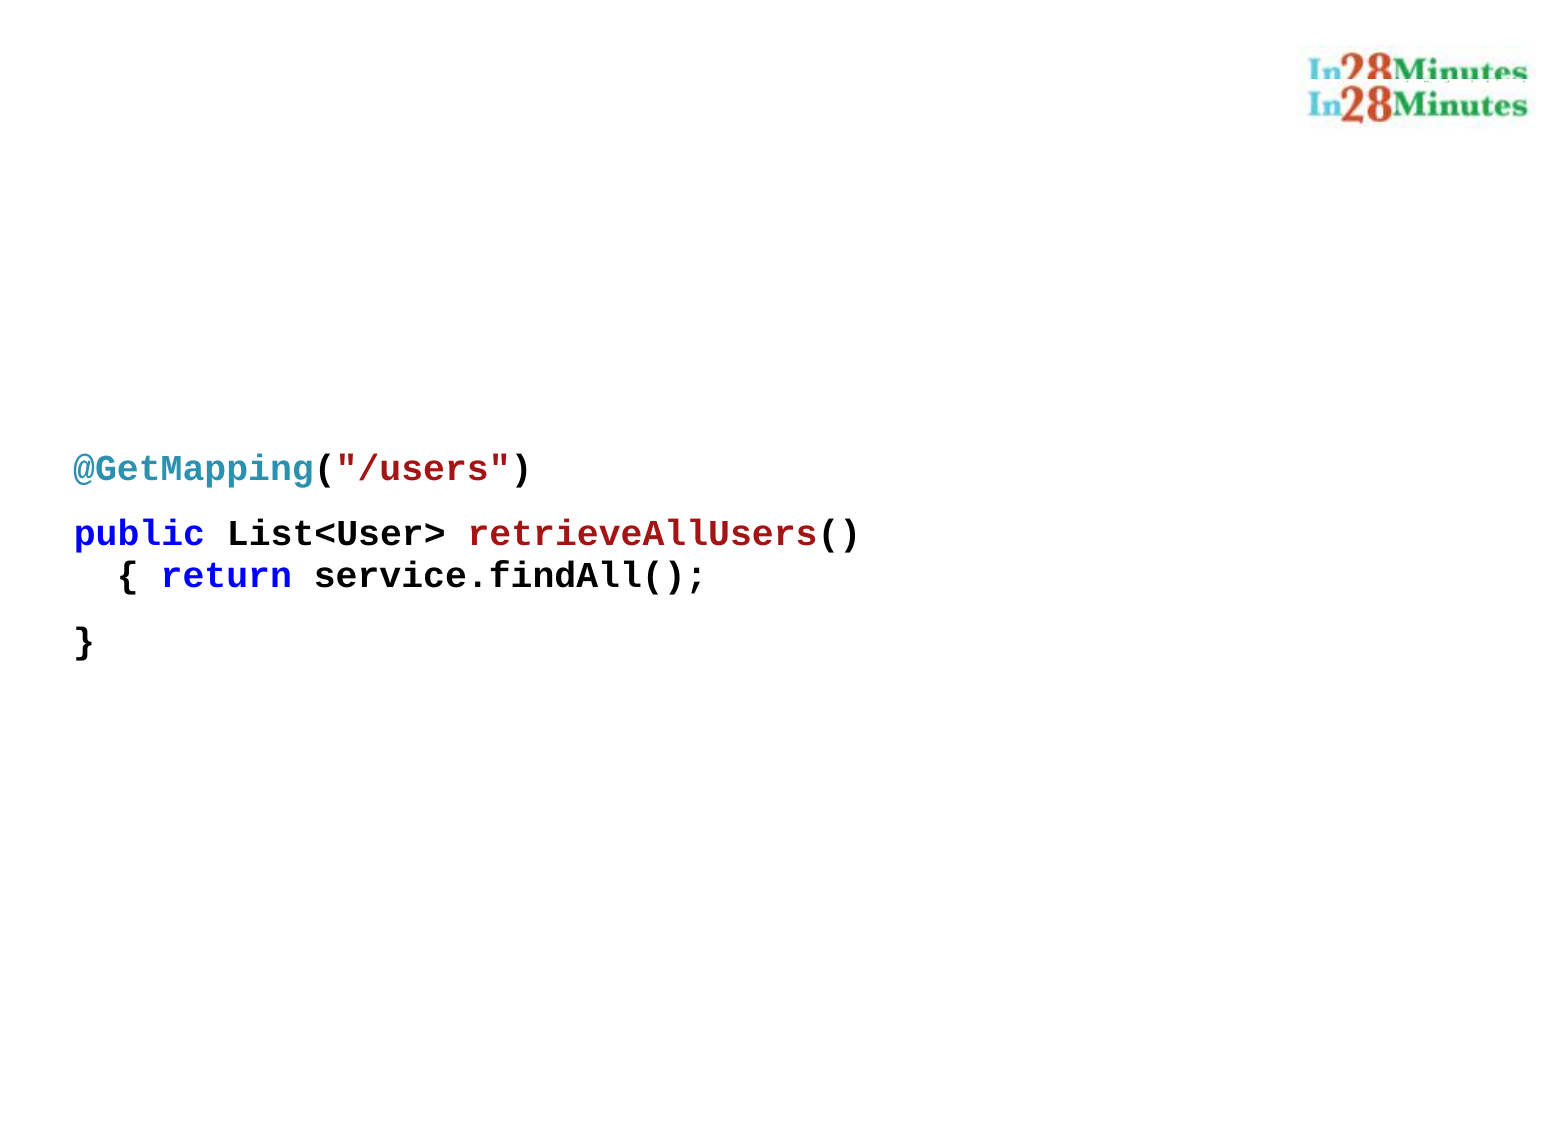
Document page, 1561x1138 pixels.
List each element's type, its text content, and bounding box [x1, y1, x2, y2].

text @GetMapping("/users") [73, 449, 1489, 491]
text } [73, 623, 1489, 664]
text public List<User> retrieveAllUsers() { return service.findAll(); [73, 515, 1014, 598]
picture [1272, 45, 1536, 212]
